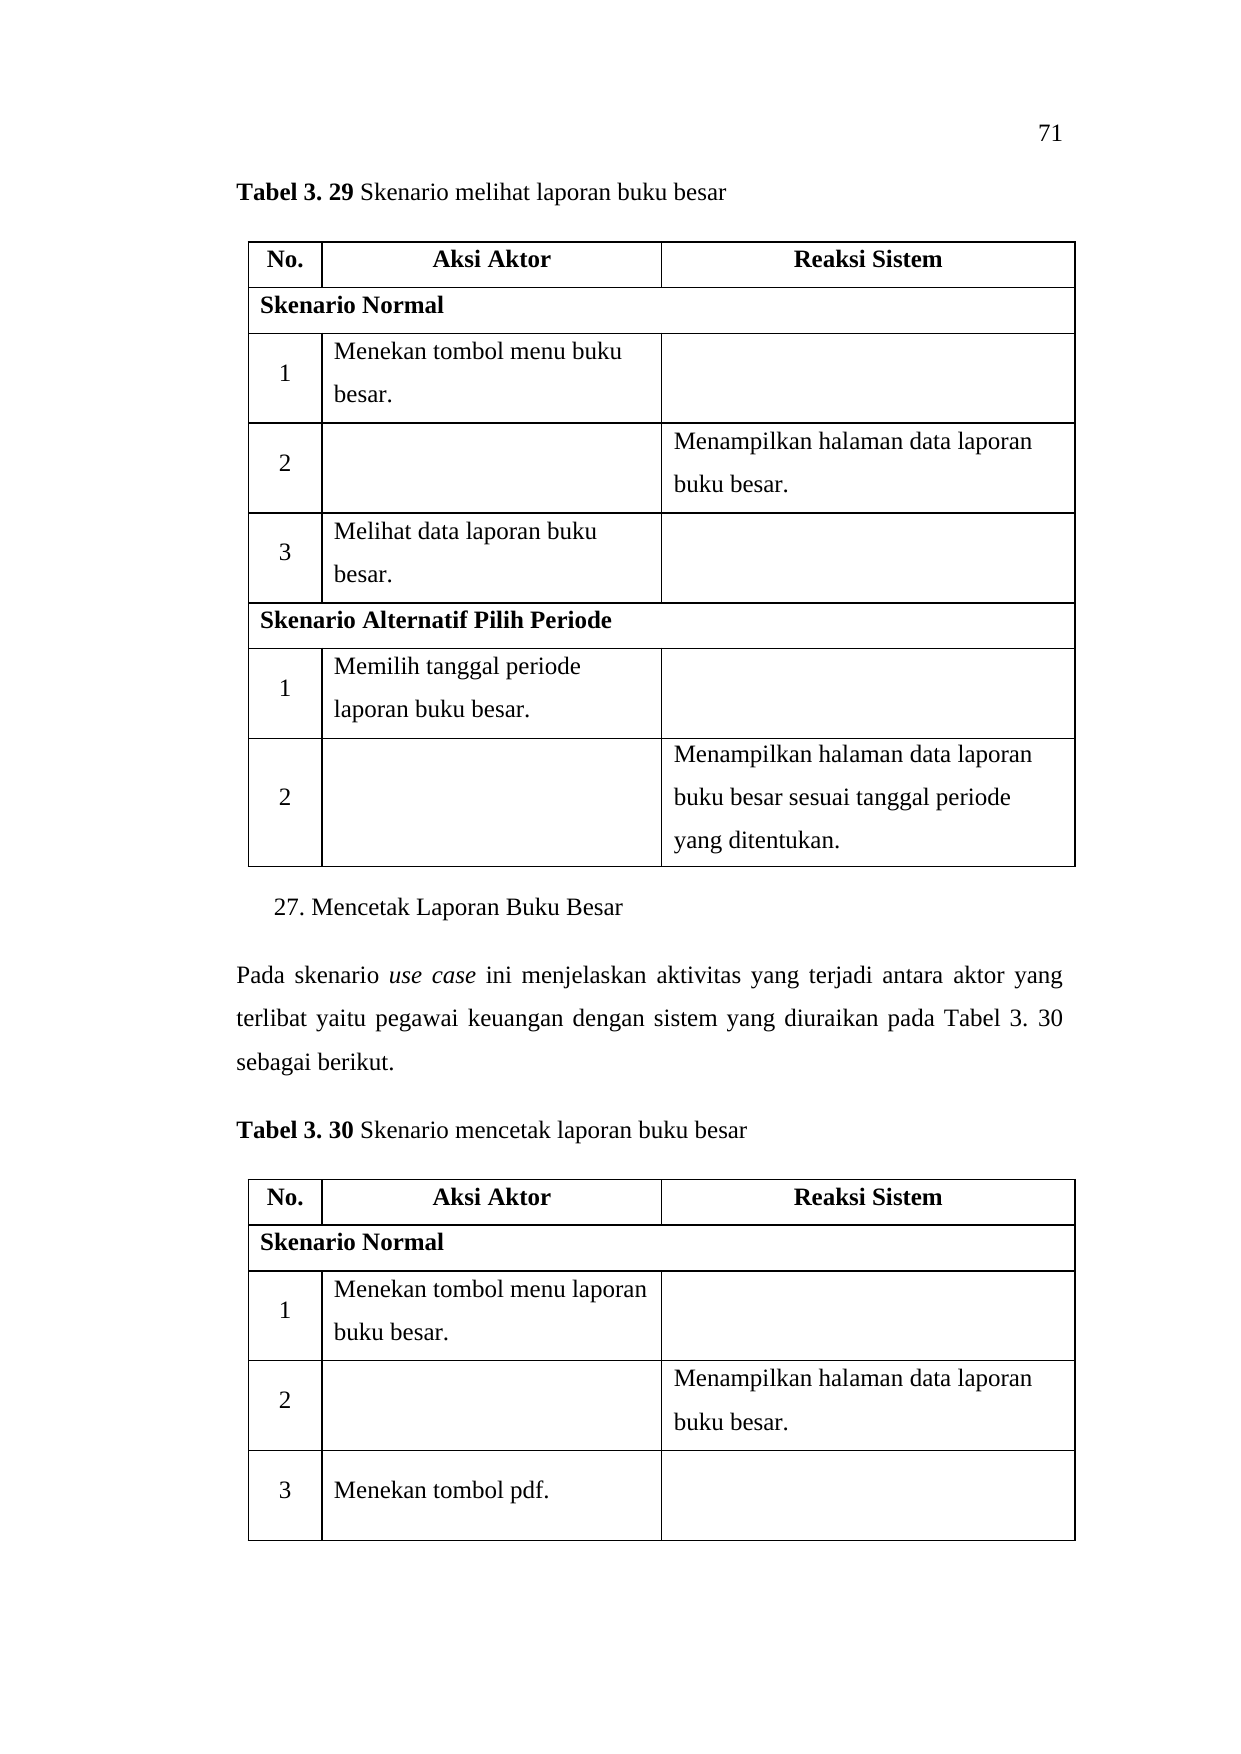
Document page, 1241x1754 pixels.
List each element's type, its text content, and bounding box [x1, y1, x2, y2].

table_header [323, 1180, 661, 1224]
text Tabel 3. 29 Skenario melihat laporan buku besar [236, 177, 1063, 206]
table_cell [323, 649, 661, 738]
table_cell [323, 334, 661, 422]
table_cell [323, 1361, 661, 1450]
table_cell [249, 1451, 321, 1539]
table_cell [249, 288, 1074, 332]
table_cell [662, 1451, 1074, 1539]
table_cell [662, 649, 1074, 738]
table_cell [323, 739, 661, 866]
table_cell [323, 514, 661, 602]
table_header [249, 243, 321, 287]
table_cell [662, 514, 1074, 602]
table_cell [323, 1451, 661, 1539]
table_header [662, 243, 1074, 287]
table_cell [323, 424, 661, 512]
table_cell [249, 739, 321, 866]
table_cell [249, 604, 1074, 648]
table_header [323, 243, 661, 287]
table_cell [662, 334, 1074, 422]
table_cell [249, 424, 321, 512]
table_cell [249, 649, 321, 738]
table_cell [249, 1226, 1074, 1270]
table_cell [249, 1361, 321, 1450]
text Tabel 3. 30 Skenario mencetak laporan buku besar [236, 1115, 1063, 1143]
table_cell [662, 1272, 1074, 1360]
list Mencetak Laporan Buku Besar [274, 892, 1063, 921]
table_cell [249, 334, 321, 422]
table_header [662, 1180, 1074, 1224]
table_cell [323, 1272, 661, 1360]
text Pada skenario use case ini menjelaskan aktivitas yang terjadi antara aktor yang terlibat yaitu pegawai keuangan dengan sistem yang diuraikan pada Tabel 3. 30 sebagai berikut. [236, 960, 1063, 1075]
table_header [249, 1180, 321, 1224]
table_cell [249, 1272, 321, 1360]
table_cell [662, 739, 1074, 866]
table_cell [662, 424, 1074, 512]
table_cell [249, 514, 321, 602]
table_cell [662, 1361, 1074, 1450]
